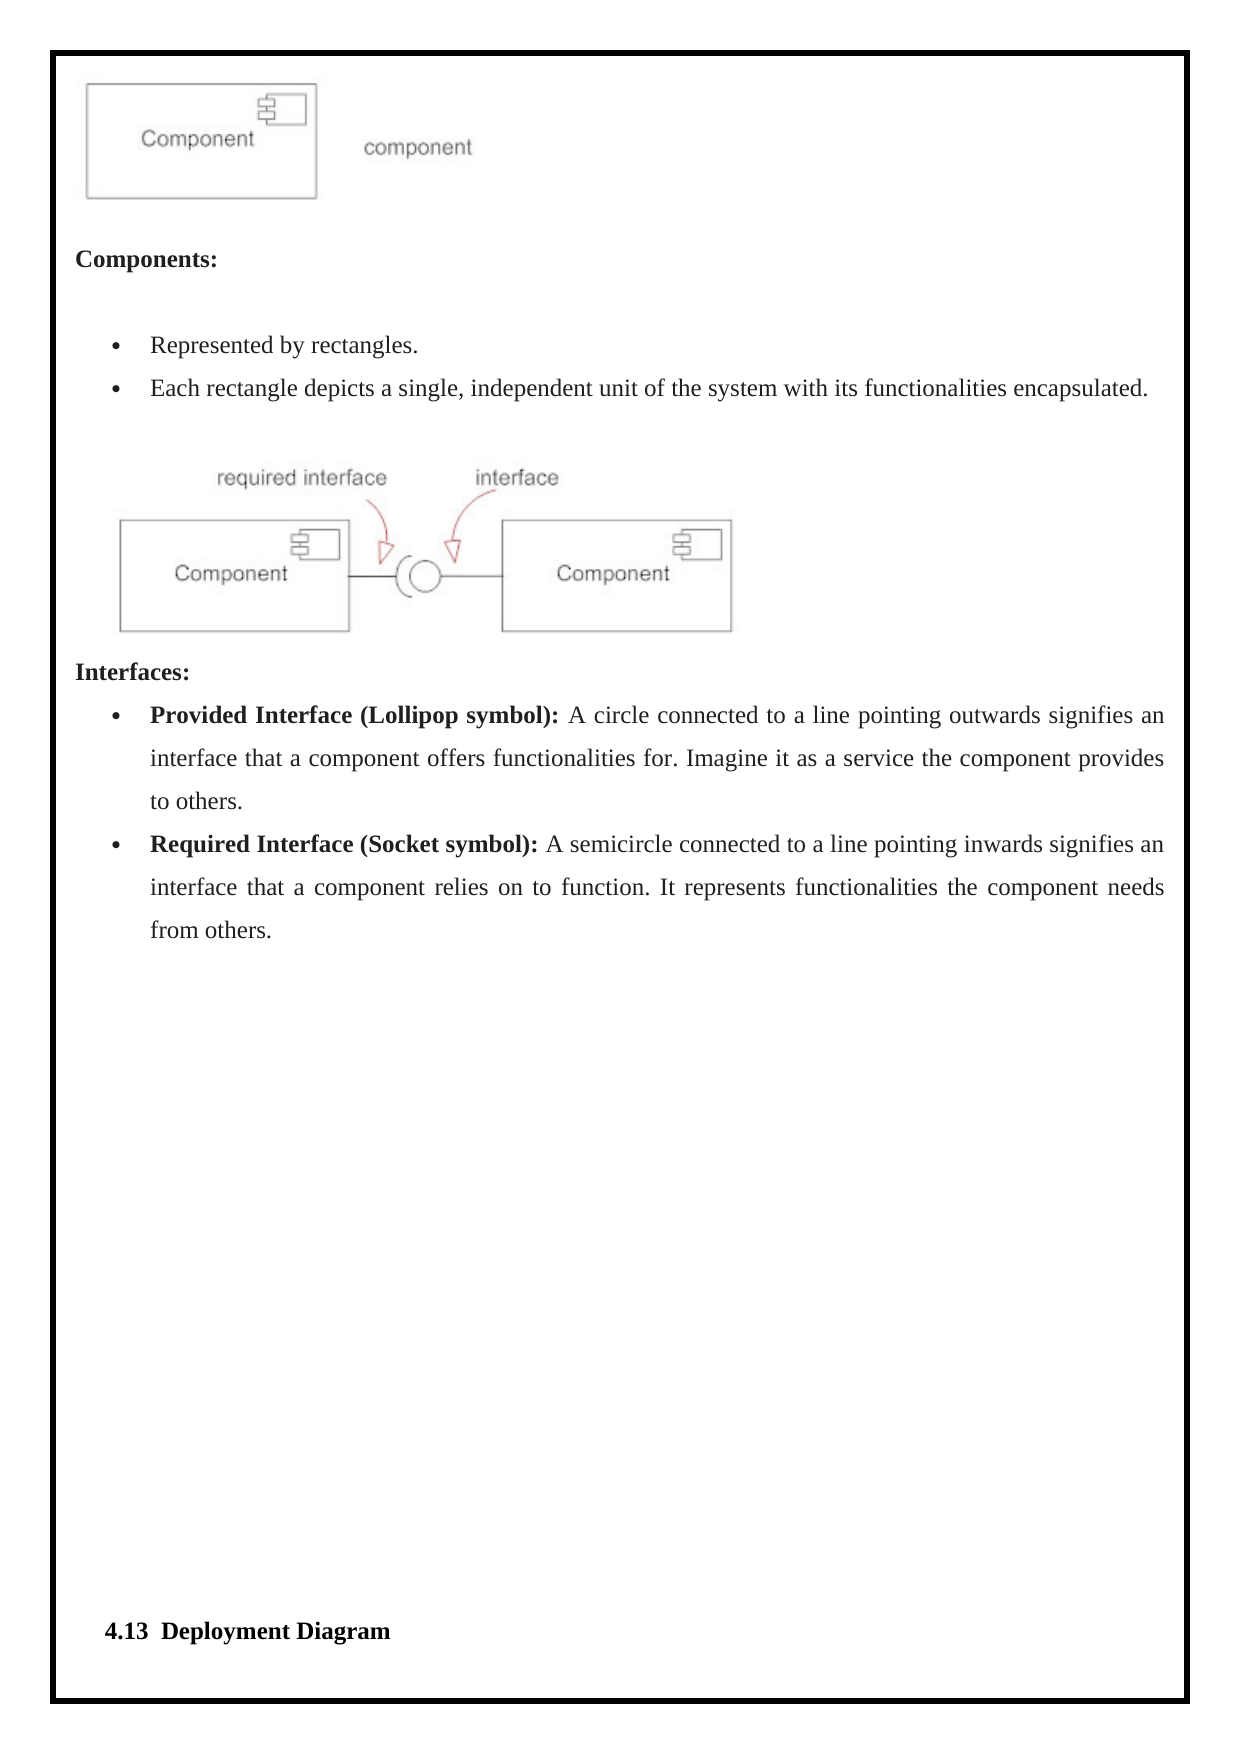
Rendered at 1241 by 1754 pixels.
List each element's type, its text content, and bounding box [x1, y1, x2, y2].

list Represented by rectangles. [112, 330, 1165, 359]
list Each rectangle depicts a single, independent unit of the system with its functionalities encapsulated. [112, 373, 1165, 402]
list Provided Interface (Lollipop symbol): A circle connected to a line pointing outwards signifies an interface that a component offers functionalities for. Imagine it as a service the component provides to others. [112, 700, 1165, 815]
list Deployment Diagram [104, 1616, 1165, 1645]
list Required Interface (Socket symbol): A semicircle connected to a line pointing inwards signifies an interface that a component relies on to function. It represents functionalities the component needs from others. [112, 829, 1165, 944]
text Interfaces: [75, 657, 1165, 686]
picture [75, 75, 484, 214]
picture [112, 459, 743, 643]
text Components: [75, 244, 1165, 272]
